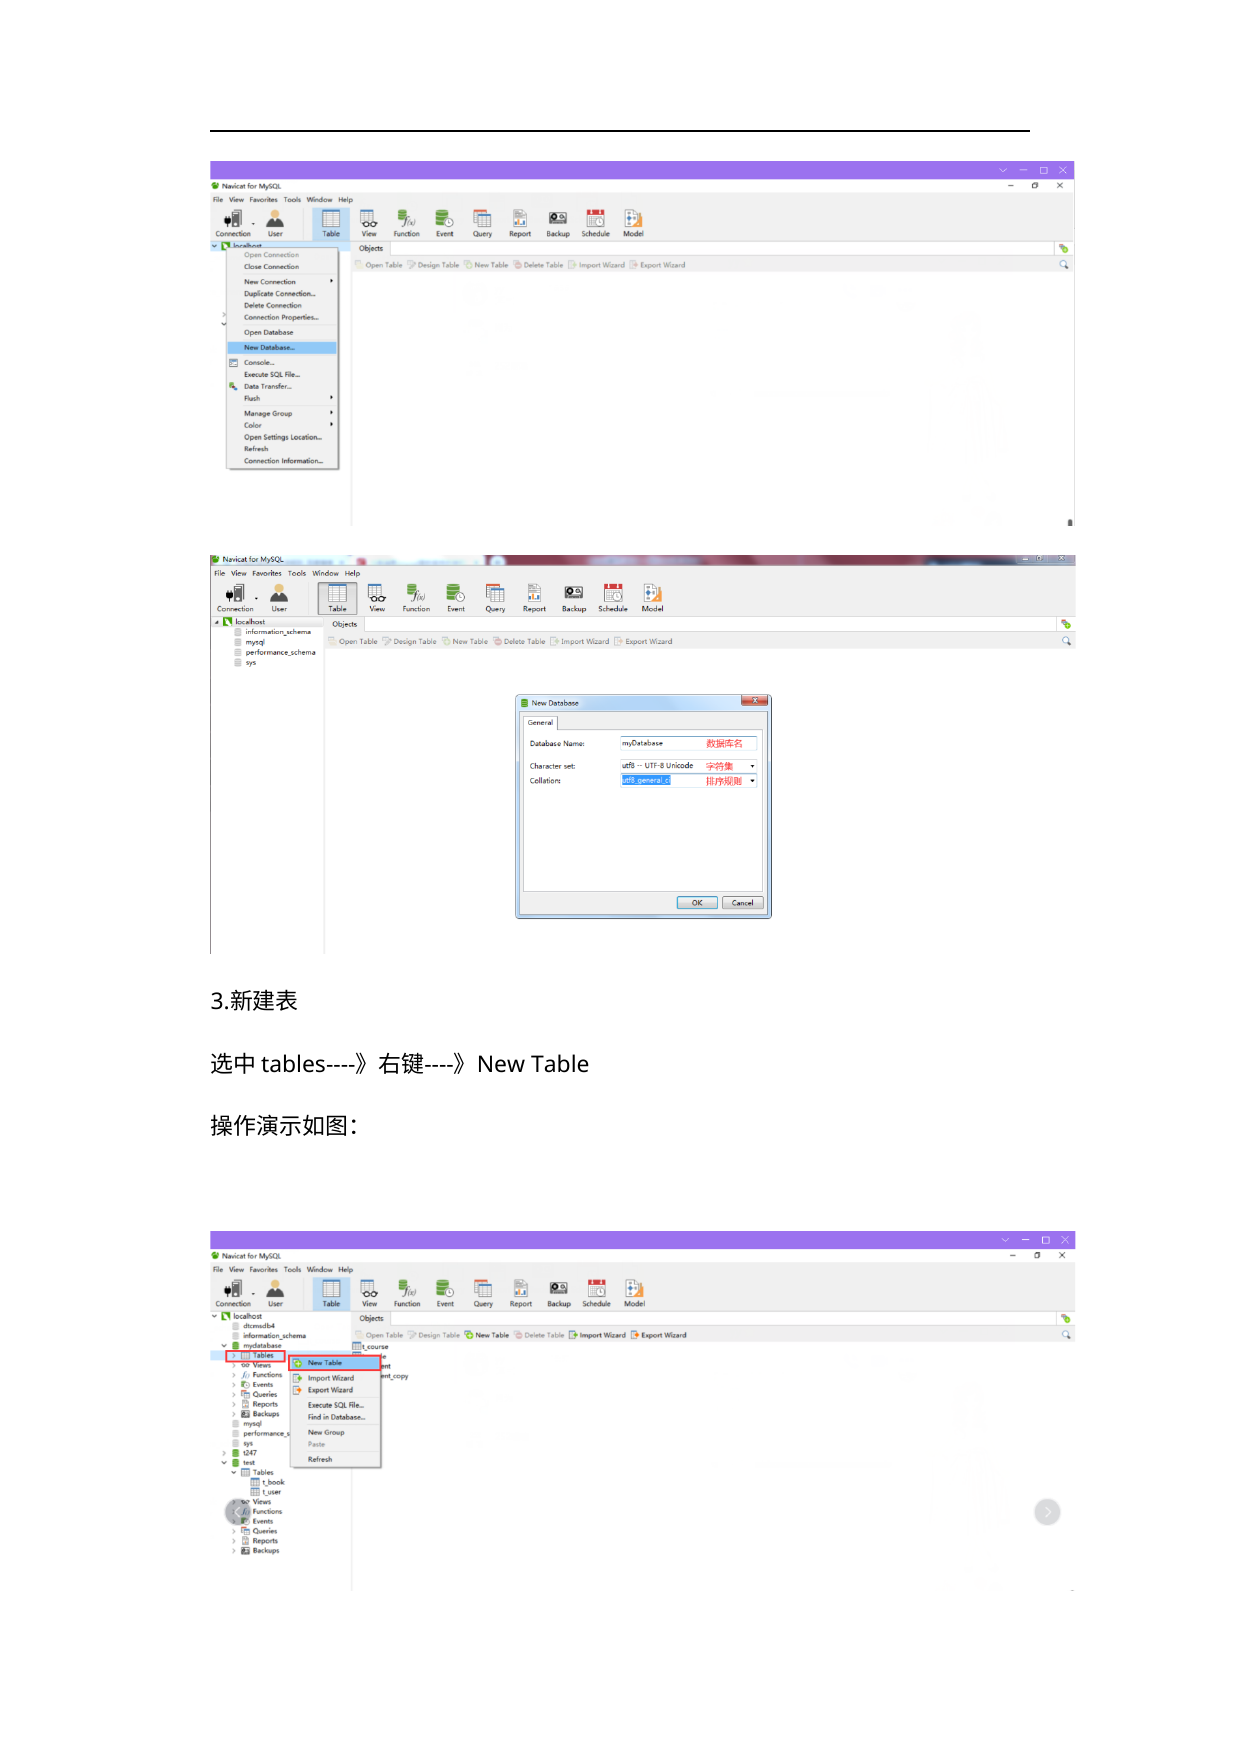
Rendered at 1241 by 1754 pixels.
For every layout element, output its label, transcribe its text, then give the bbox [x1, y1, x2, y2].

text 选中tables----》右键----》New Table [210, 1046, 1030, 1079]
picture [210, 1231, 1076, 1591]
text 3.新建表 [210, 983, 1030, 1017]
text 操作演示如图： [210, 1108, 1030, 1141]
picture [210, 555, 1076, 954]
picture [210, 161, 1075, 526]
